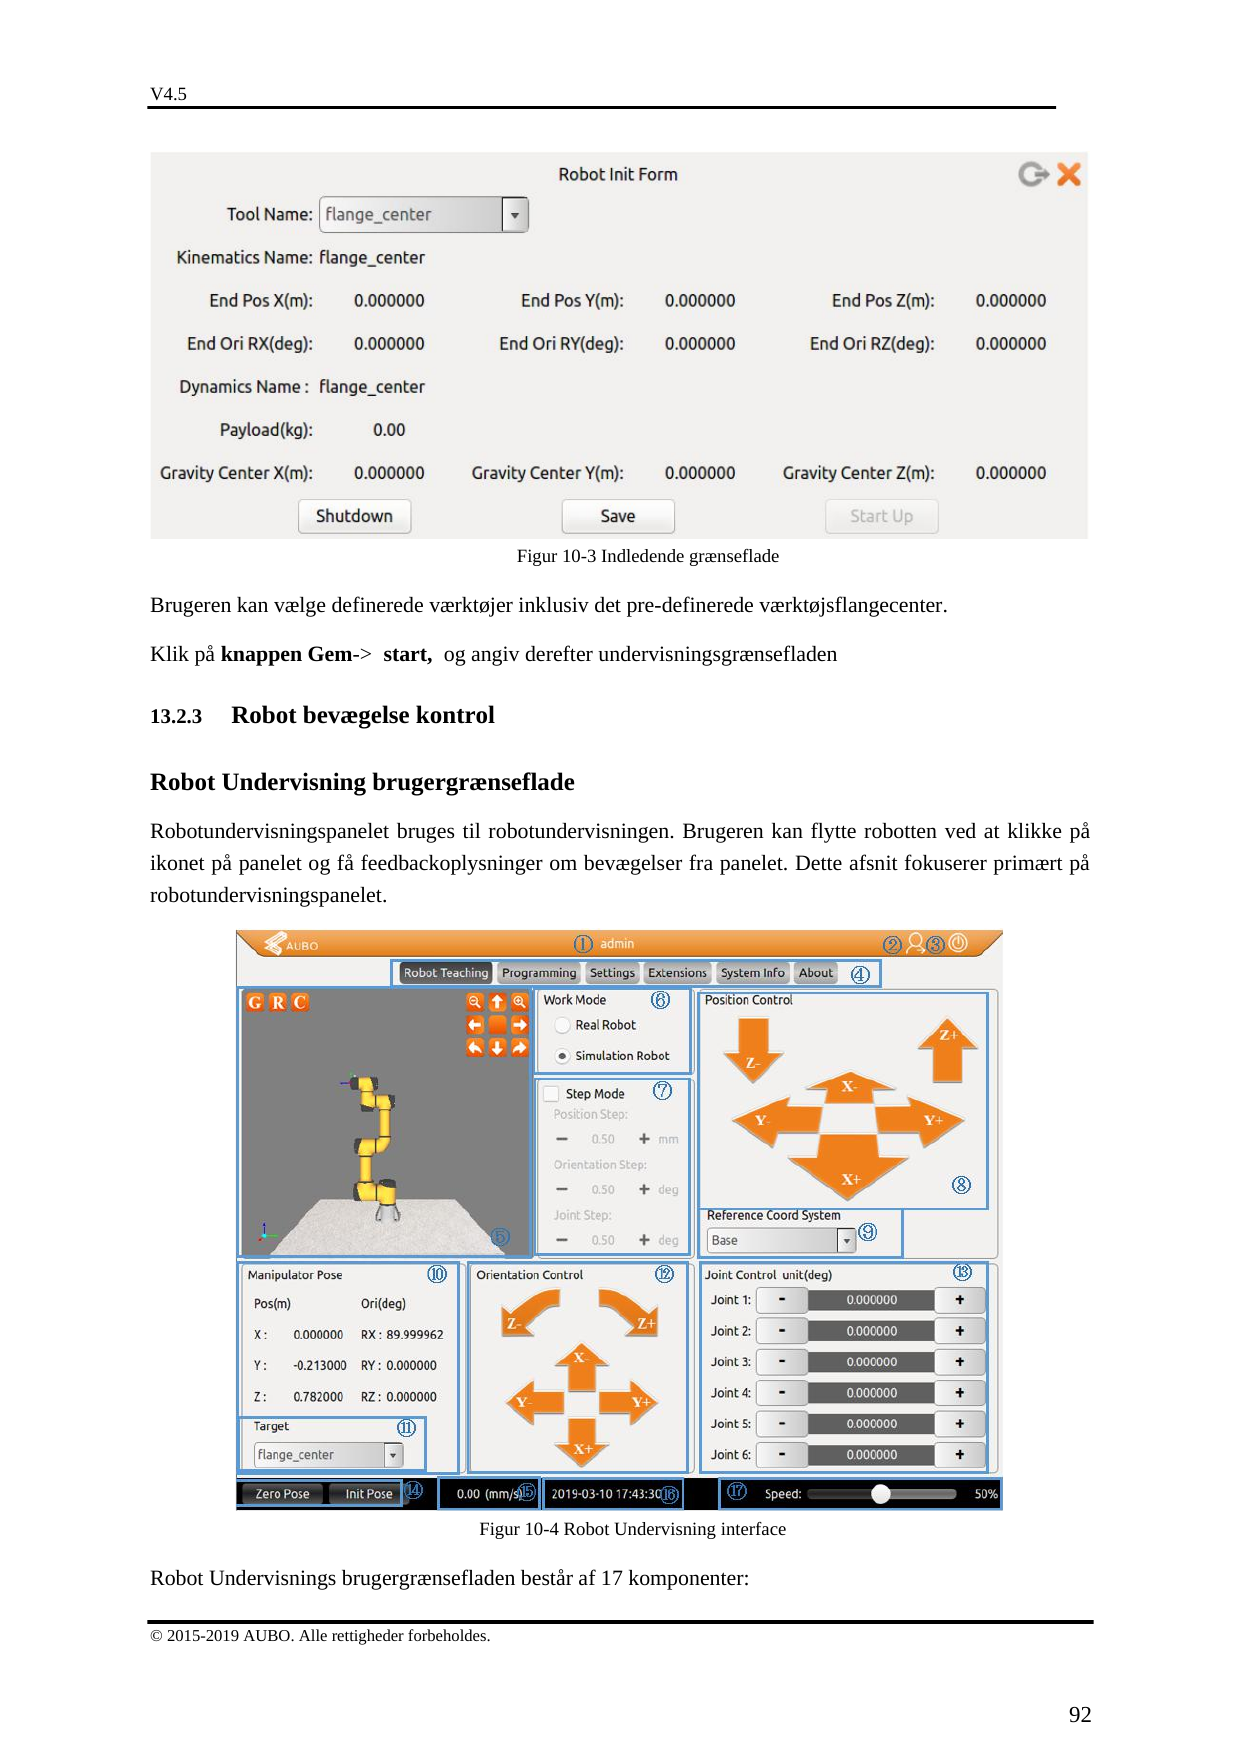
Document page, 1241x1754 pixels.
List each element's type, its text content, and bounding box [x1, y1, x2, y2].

text © 2015-2019 AUBO. Alle rettigheder forbeholdes. [150, 1626, 1092, 1645]
picture [235, 928, 1004, 1511]
picture [147, 1620, 1094, 1624]
text Robot Undervisning brugergrænseflade [150, 767, 1092, 795]
text Robot Undervisnings brugergrænsefladen består af 17 komponenter: [150, 1565, 1092, 1590]
subtitle Robot bevægelse kontrol [150, 701, 1092, 729]
text Klik på knappen Gem-> start, og angiv derefter undervisningsgrænsefladen [150, 641, 1092, 667]
text Robotundervisningspanelet bruges til robotundervisningen. Brugeren kan flytte robotten ved at klikke på ikonet på panelet og få feedbackoplysninger om bevægelser fra panelet. Dette afsnit fokuserer primært på robotundervisningspanelet. [150, 818, 1092, 908]
picture [150, 151, 1090, 539]
text V4.5 [150, 83, 1092, 104]
text Brugeren kan vælge definerede værktøjer inklusiv det pre-definerede værktøjsflangecenter. [150, 592, 1092, 618]
text Figur 10-4 Robot Undervisning interface [479, 1518, 1092, 1539]
text Figur 10-3 Indledende grænseflade [517, 545, 1092, 567]
